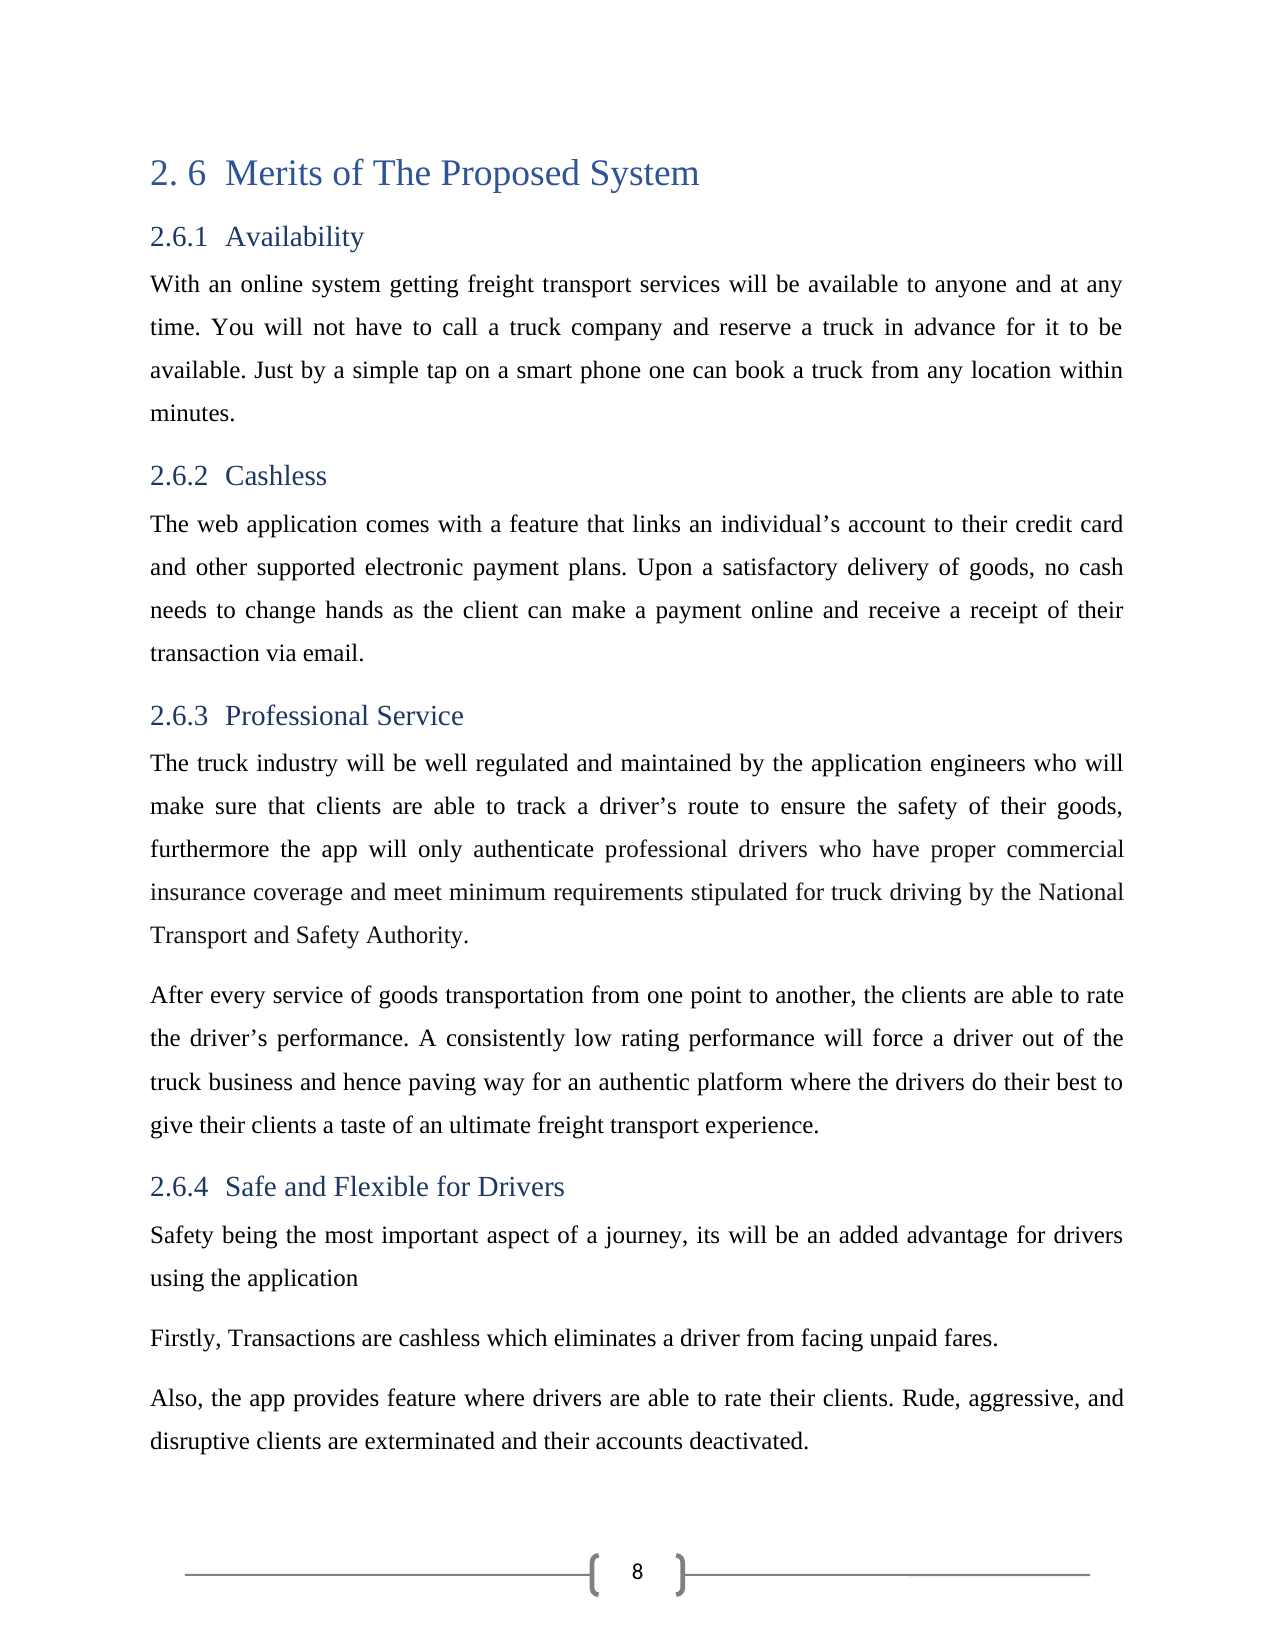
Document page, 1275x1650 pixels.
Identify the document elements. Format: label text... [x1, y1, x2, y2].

text Also, the app provides feature where drivers are able to rate their clients. Rude, aggressive, and disruptive clients are exterminated and their accounts deactivated. [150, 1383, 1125, 1454]
subtitle 2.6.4 Safe and Flexible for Drivers [150, 1169, 1125, 1203]
text Firstly, Transactions are cashless which eliminates a driver from facing unpaid fares. [150, 1323, 1125, 1352]
text With an online system getting freight transport services will be available to anyone and at any time. You will not have to call a truck company and reserve a truck in advance for it to be available. Just by a simple tap on a smart phone one can book a truck from any location within minutes. [150, 269, 1125, 427]
text After every service of goods transportation from one point to another, the clients are able to rate the driver’s performance. A consistently low rating performance will force a driver out of the truck business and hence paving way for an authentic platform where the drivers do their best to give their clients a taste of an ultimate freight transport experience. [150, 980, 1125, 1138]
text The truck industry will be well regulated and maintained by the application engineers who will make sure that clients are able to track a driver’s route to ensure the safety of their goods, furthermore the app will only authenticate professional drivers who have proper commercial insurance coverage and meet minimum requirements stipulated for truck driving by the National Transport and Safety Authority. [150, 748, 1125, 878]
subtitle 2.6.1 Availability [150, 219, 1125, 252]
text The web application comes with a feature that links an individual’s account to their credit card and other supported electronic payment plans. Upon a satisfactory delivery of goods, no cash needs to change hands as the client can make a payment online and receive a receipt of their transaction via email. [150, 509, 1125, 667]
text The truck industry will be well regulated and maintained by the application engineers who will make sure that clients are able to track a driver’s route to ensure the safety of their goods, furthermore the app will only authenticate professional drivers who have proper commercial insurance coverage and meet minimum requirements stipulated for truck driving by the National Transport and Safety Authority. [150, 906, 1125, 949]
text Safety being the most important aspect of a journey, its will be an added advantage for drivers using the application [150, 1220, 1125, 1292]
subtitle 2. 6 Merits of The Proposed System [150, 150, 1125, 193]
subtitle 2.6.3 Professional Service [150, 698, 1125, 731]
subtitle 2.6.2 Cashless [150, 458, 1125, 492]
